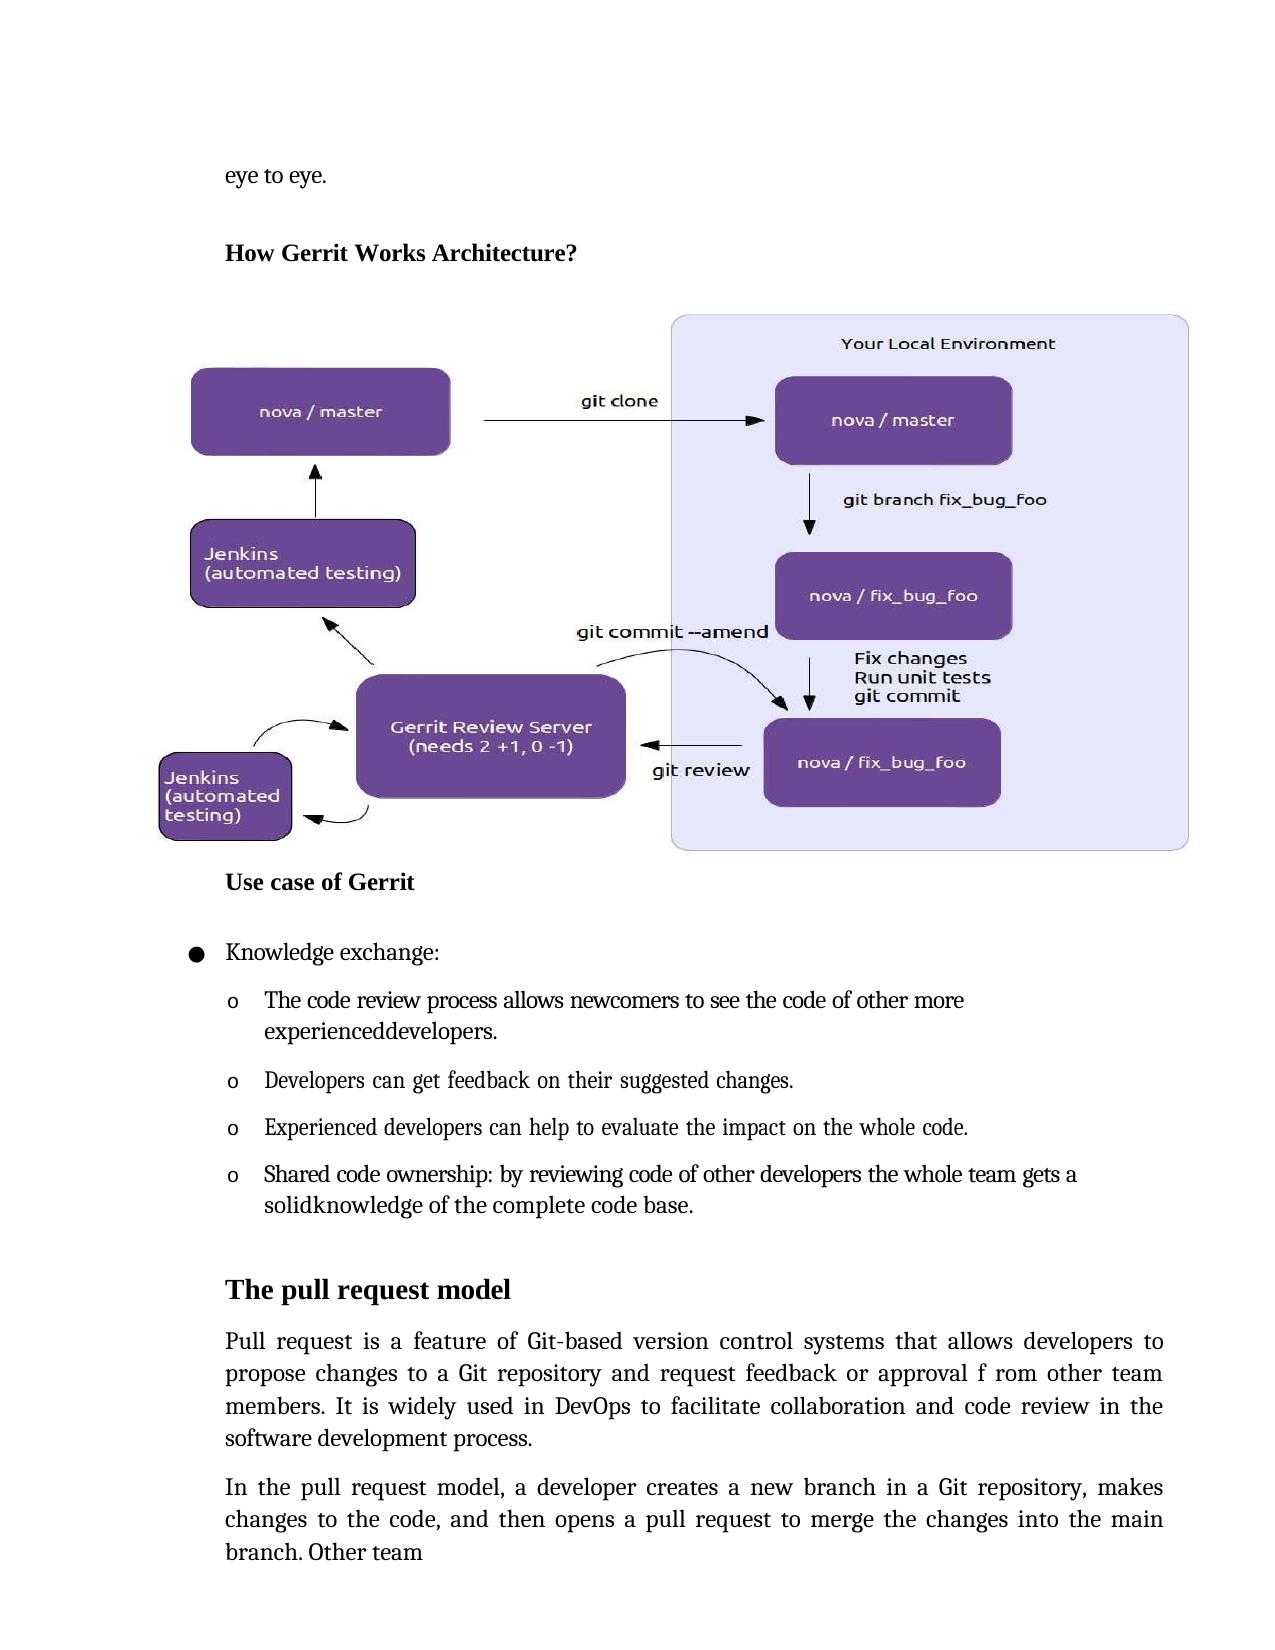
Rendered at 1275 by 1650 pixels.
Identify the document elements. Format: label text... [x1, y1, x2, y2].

text Pull request is a feature of Git-based version control systems that allows developers to propose changes to a Git repository and request feedback or approval f rom other team members. It is widely used in DevOps to facilitate collaboration and code review in the software development process. [225, 1327, 1165, 1453]
text In the pull request model, a developer creates a new branch in a Git repository, makes changes to the code, and then opens a pull request to merge the changes into the main branch. Other team [225, 1473, 1165, 1567]
subtitle How Gerrit Works Architecture? [225, 238, 1275, 267]
list Experienced developers can help to evaluate the impact on the whole code. [227, 1113, 1275, 1141]
subtitle The pull request model [225, 1272, 1275, 1306]
list Developers can get feedback on their suggested changes. [227, 1066, 1275, 1094]
picture [150, 310, 1195, 853]
list Shared code ownership: by reviewing code of other developers the whole team gets a solidknowledge of the complete code base. [227, 1160, 1114, 1220]
list The code review process allows newcomers to see the code of other more experienceddevelopers. [227, 986, 997, 1046]
list Knowledge exchange: [187, 938, 1275, 967]
